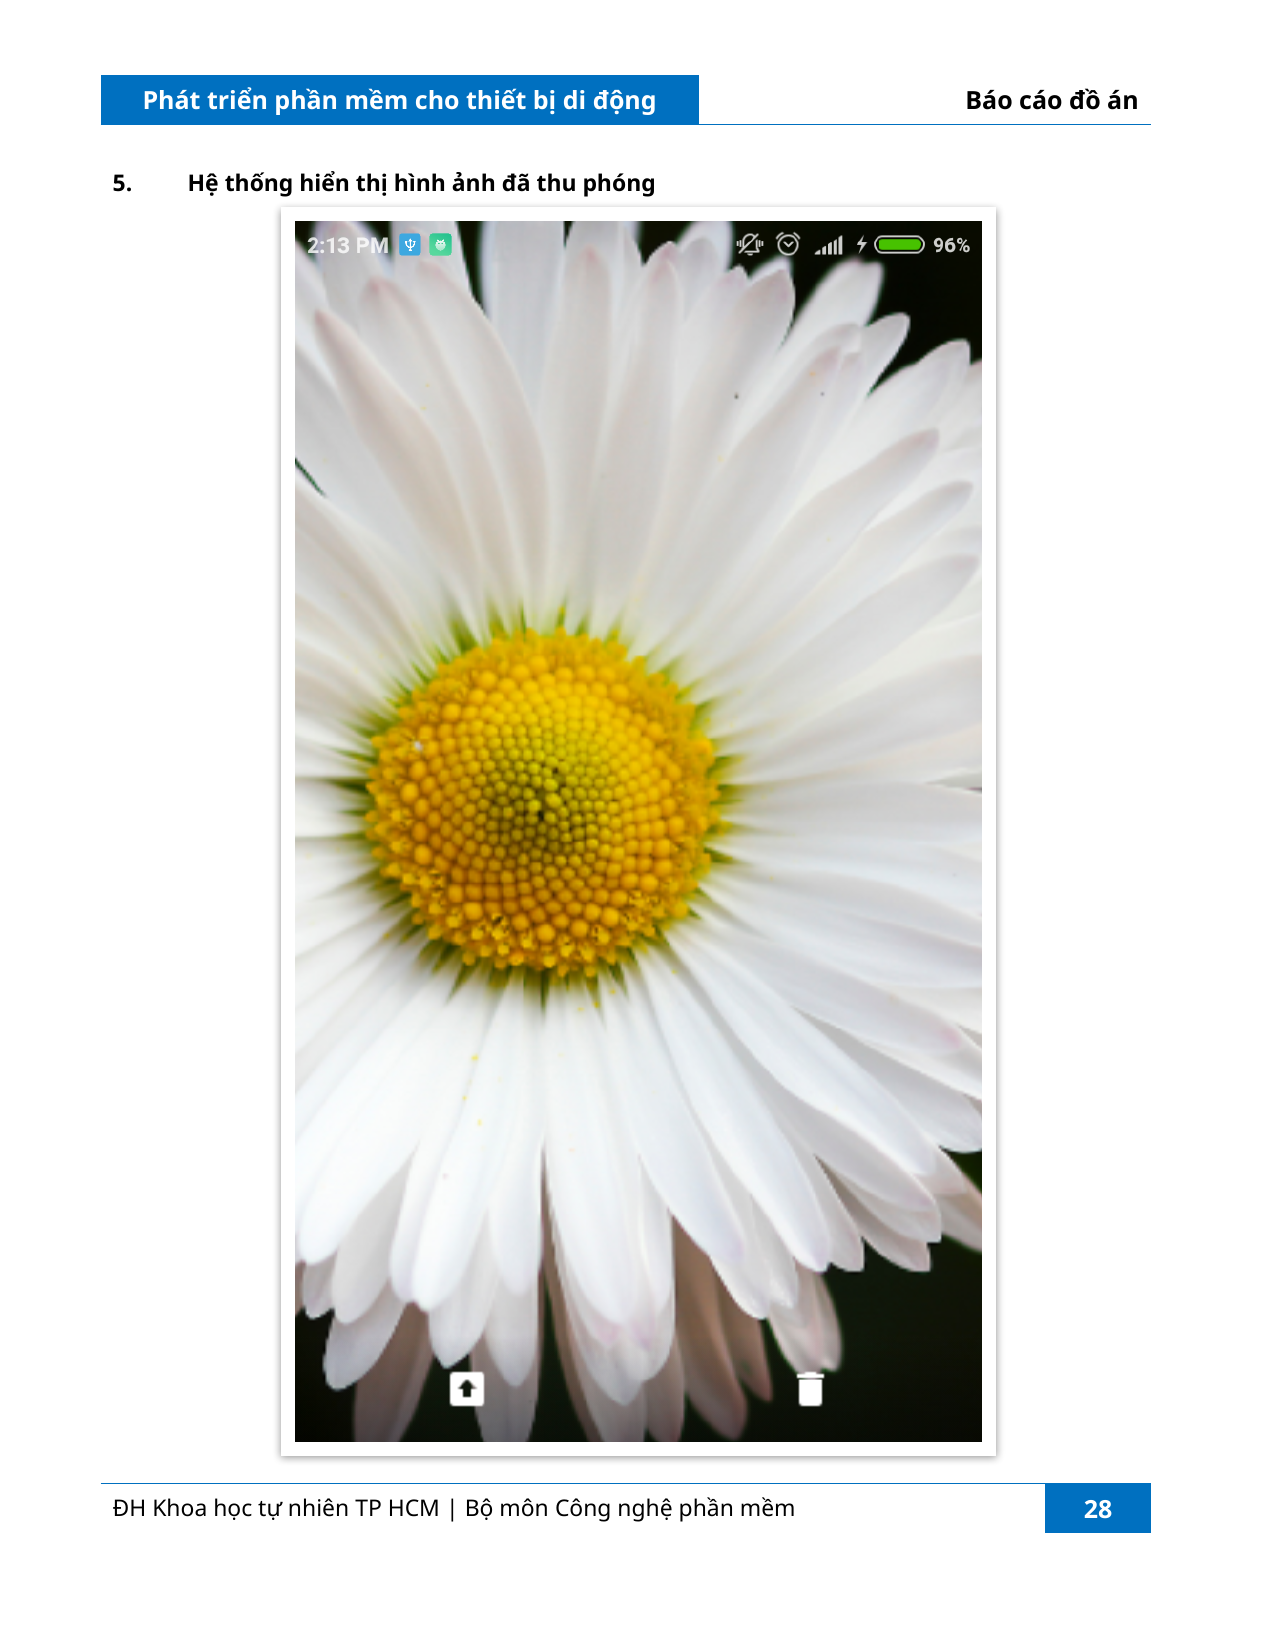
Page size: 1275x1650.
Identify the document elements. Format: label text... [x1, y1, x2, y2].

list Hệ thống hiển thị hình ảnh đã thu phóng [112, 167, 1162, 198]
picture [295, 221, 982, 1442]
